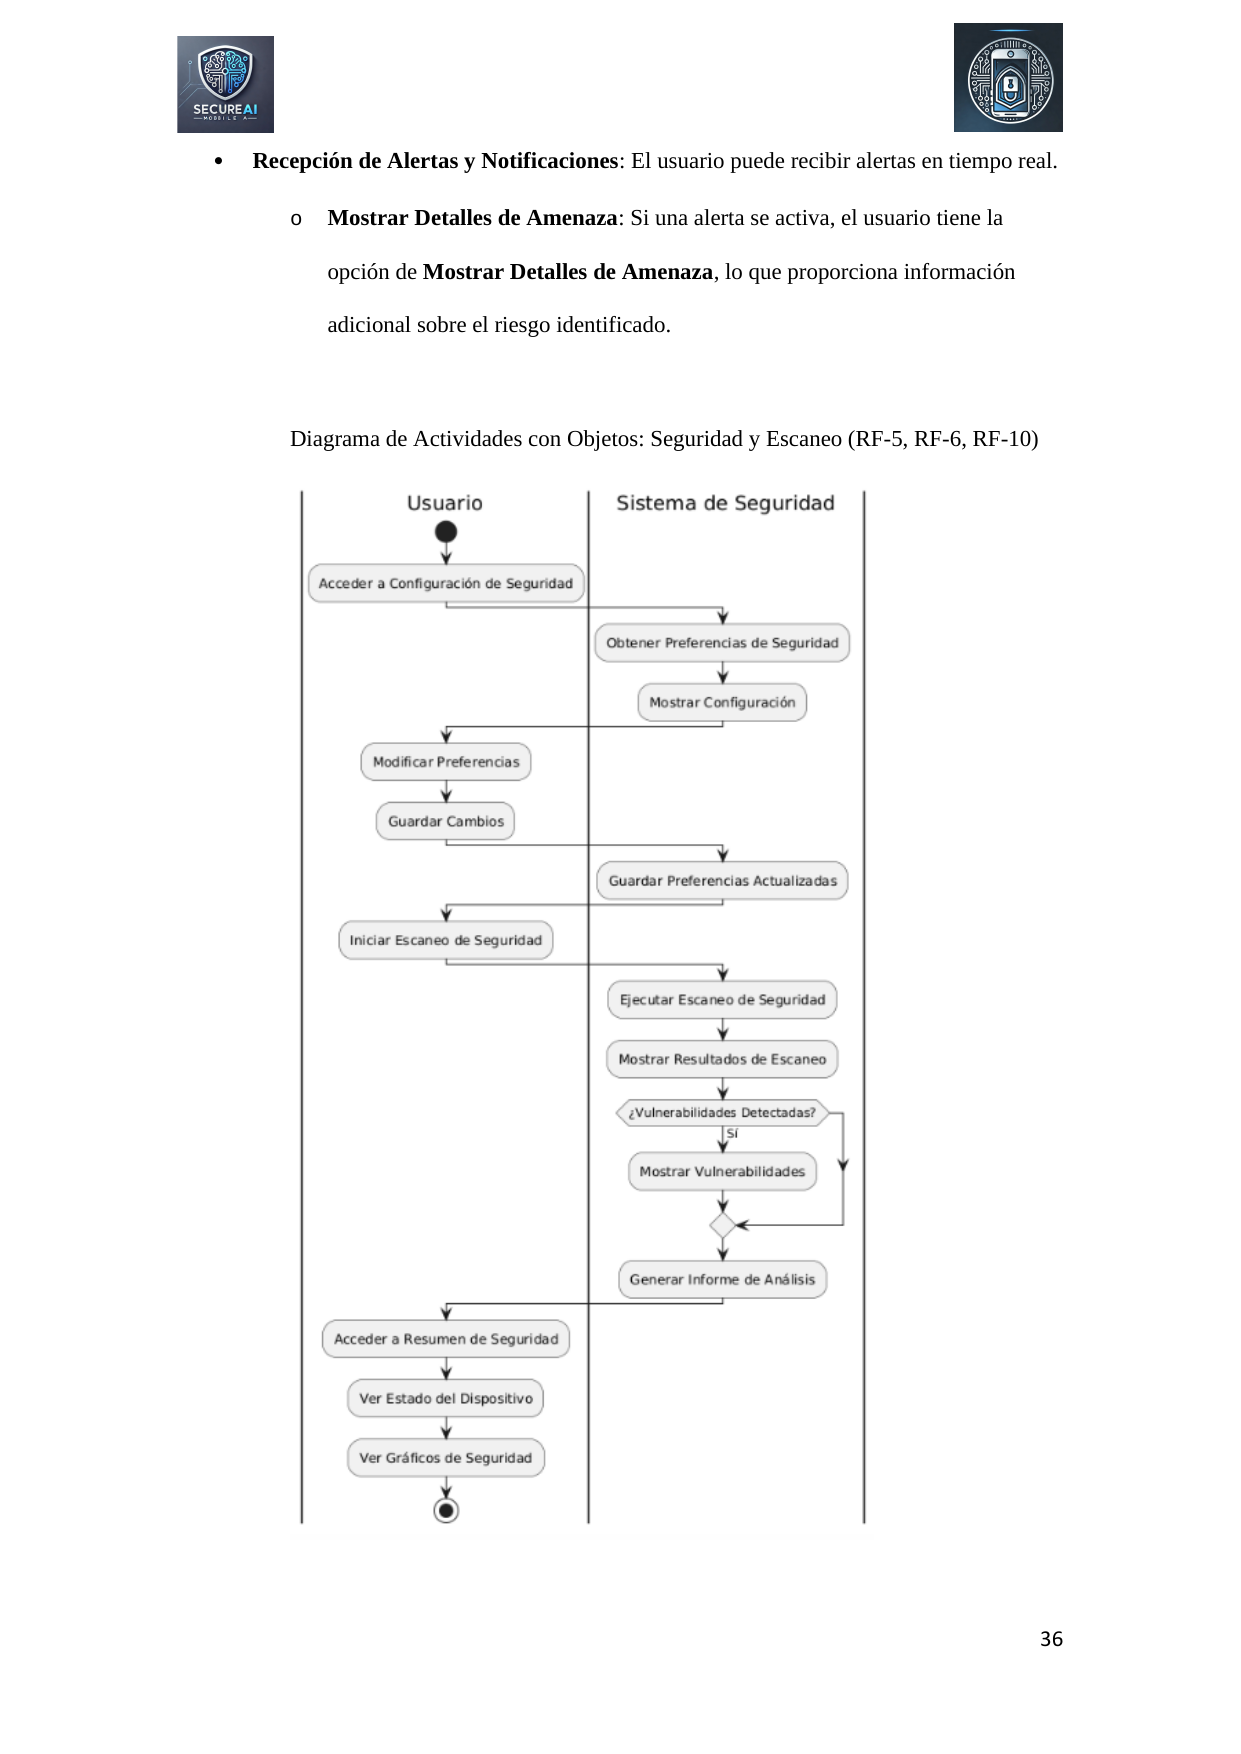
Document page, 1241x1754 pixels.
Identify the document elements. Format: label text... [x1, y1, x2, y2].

picture [289, 481, 874, 1540]
text Diagrama de Actividades con Objetos: Seguridad y Escaneo (RF-5, RF-6, RF-10) [290, 425, 1063, 451]
list Recepción de Alertas y Notificaciones: El usuario puede recibir alertas en tiempo real. [215, 148, 1063, 174]
list Mostrar Detalles de Amenaza: Si una alerta se activa, el usuario tiene la opción de Mostrar Detalles de Amenaza, lo que proporciona información adicional sobre el riesgo identificado. [290, 204, 1063, 337]
picture [177, 36, 274, 133]
picture [954, 23, 1063, 132]
